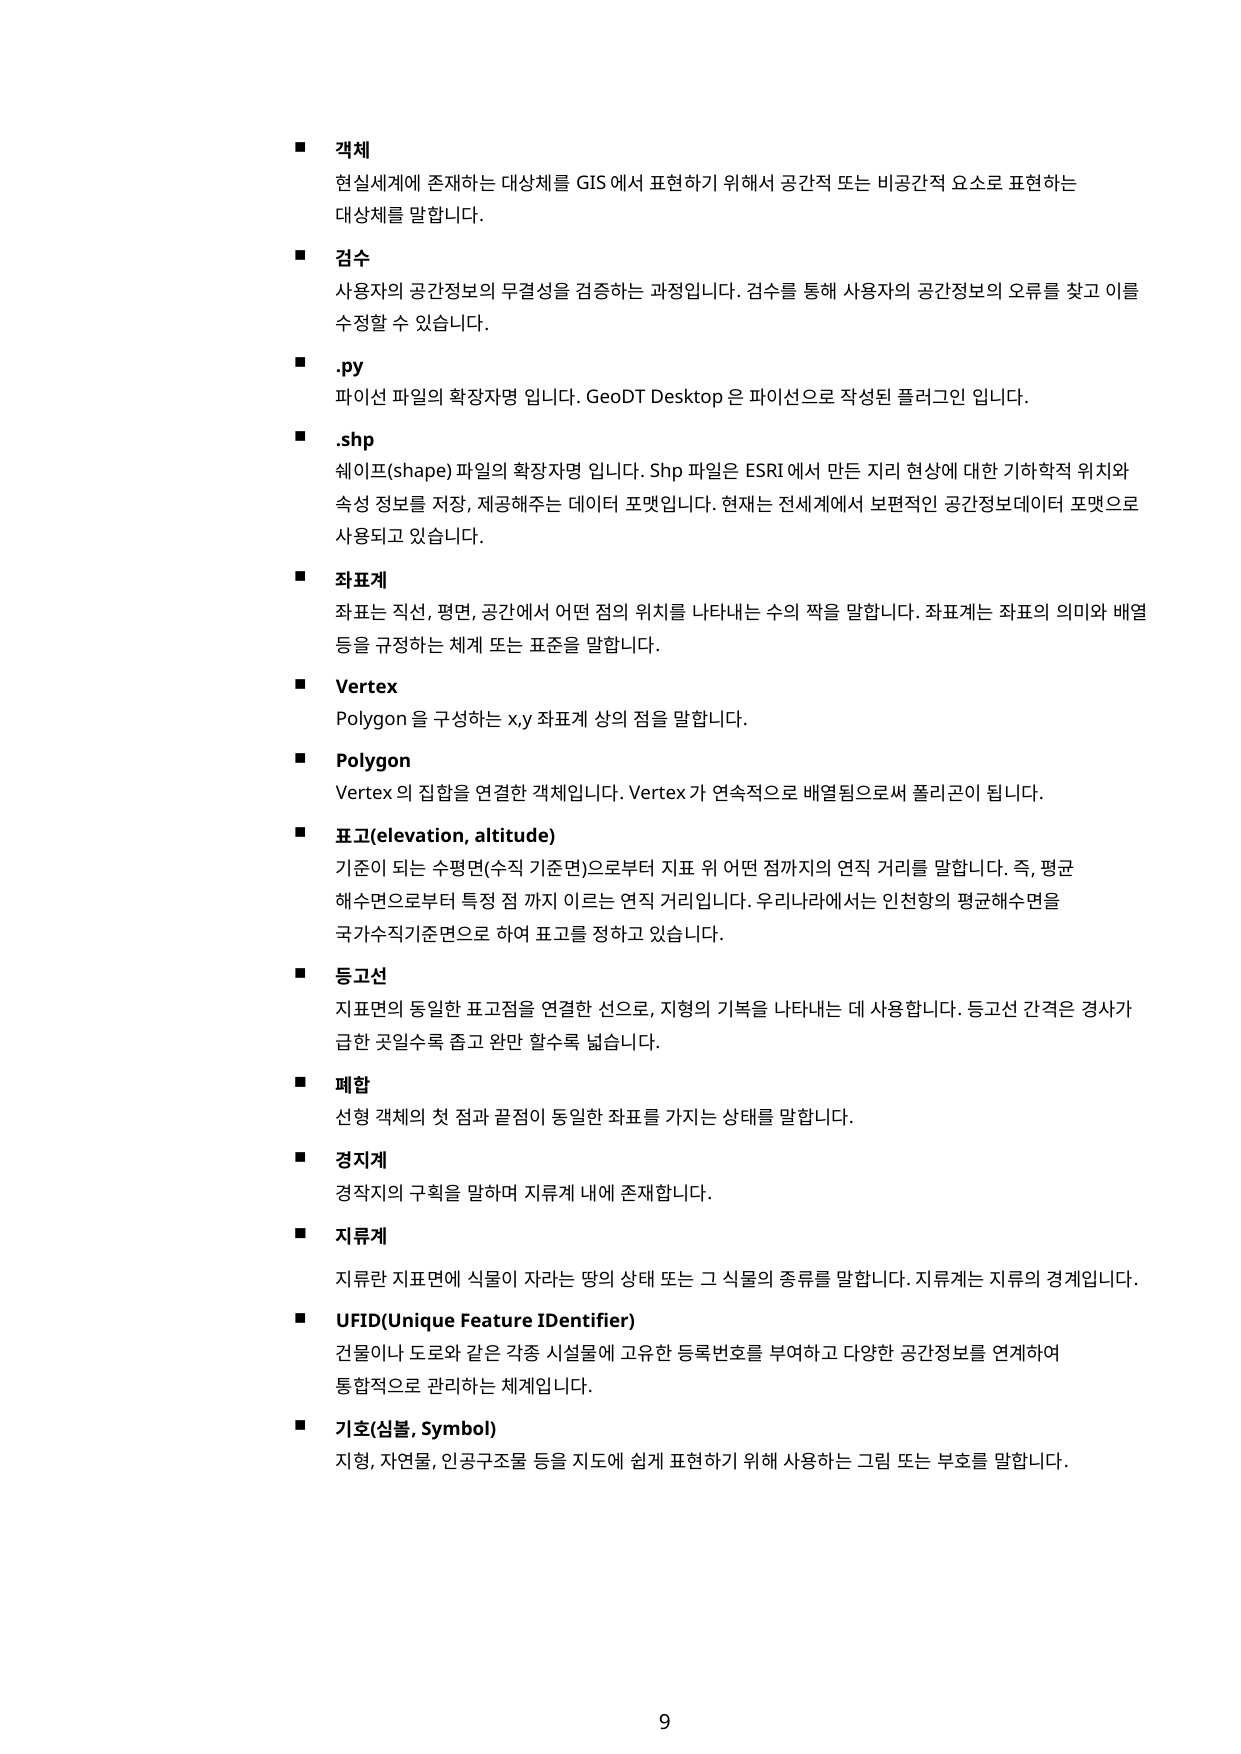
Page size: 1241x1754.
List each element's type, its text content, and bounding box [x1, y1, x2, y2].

list Polygon Vertex의 집합을 연결한 객체입니다. Vertex가 연속적으로 배열됨으로써 폴리곤이 됩니다. [294, 747, 1152, 806]
text 지류란 지표면에 식물이 자라는 땅의 상태 또는 그 식물의 종류를 말합니다. 지류계는 지류의 경계입니다. [336, 1265, 1152, 1292]
list 검수 사용자의 공간정보의 무결성을 검증하는 과정입니다. 검수를 통해 사용자의 공간정보의 오류를 찾고 이를 수정할 수 있습니다. [294, 244, 1152, 336]
list 좌표계 좌표는 직선, 평면, 공간에서 어떤 점의 위치를 나타내는 수의 짝을 말합니다. 좌표계는 좌표의 의미와 배열 등을 규정하는 체계 또는 표준을 말합니다. [294, 565, 1152, 658]
list 객체 현실세계에 존재하는 대상체를 GIS에서 표현하기 위해서 공간적 또는 비공간적 요소로 표현하는 대상체를 말합니다. [294, 136, 1152, 228]
list .shp 쉐이프(shape) 파일의 확장자명 입니다. Shp 파일은 ESRI에서 만든 지리 현상에 대한 기하학적 위치와 속성 정보를 저장, 제공해주는 데이터 포맷입니다. 현재는 전세계에서 보편적인 공간정보데이터 포맷으로 사용되고 있습니다. [294, 426, 1152, 549]
list 경지계 경작지의 구획을 말하며 지류계 내에 존재합니다. [294, 1146, 1152, 1206]
list UFID(Unique Feature IDentifier) 건물이나 도로와 같은 각종 시설물에 고유한 등록번호를 부여하고 다양한 공간정보를 연계하여 통합적으로 관리하는 체계입니다. [294, 1308, 1152, 1398]
list 폐합 선형 객체의 첫 점과 끝점이 동일한 좌표를 가지는 상태를 말합니다. [294, 1070, 1152, 1130]
list .py 파이선 파일의 확장자명 입니다. GeoDT Desktop은 파이선으로 작성된 플러그인 입니다. [294, 352, 1152, 410]
list 기호(심볼, Symbol) 지형, 자연물, 인공구조물 등을 지도에 쉽게 표현하기 위해 사용하는 그림 또는 부호를 말합니다. [294, 1414, 1152, 1505]
list Vertex Polygon을 구성하는 x,y 좌표계 상의 점을 말합니다. [294, 673, 1152, 732]
list 지류계 [294, 1222, 1152, 1249]
list 표고(elevation, altitude) 기준이 되는 수평면(수직 기준면)으로부터 지표 위 어떤 점까지의 연직 거리를 말합니다. 즉, 평균 해수면으로부터 특정 점 까지 이르는 연직 거리입니다. 우리나라에서는 인천항의 평균해수면을 국가수직기준면으로 하여 표고를 정하고 있습니다. [294, 821, 1152, 946]
list 등고선 지표면의 동일한 표고점을 연결한 선으로, 지형의 기복을 나타내는 데 사용합니다. 등고선 간격은 경사가 급한 곳일수록 좁고 완만 할수록 넓습니다. [294, 962, 1152, 1054]
